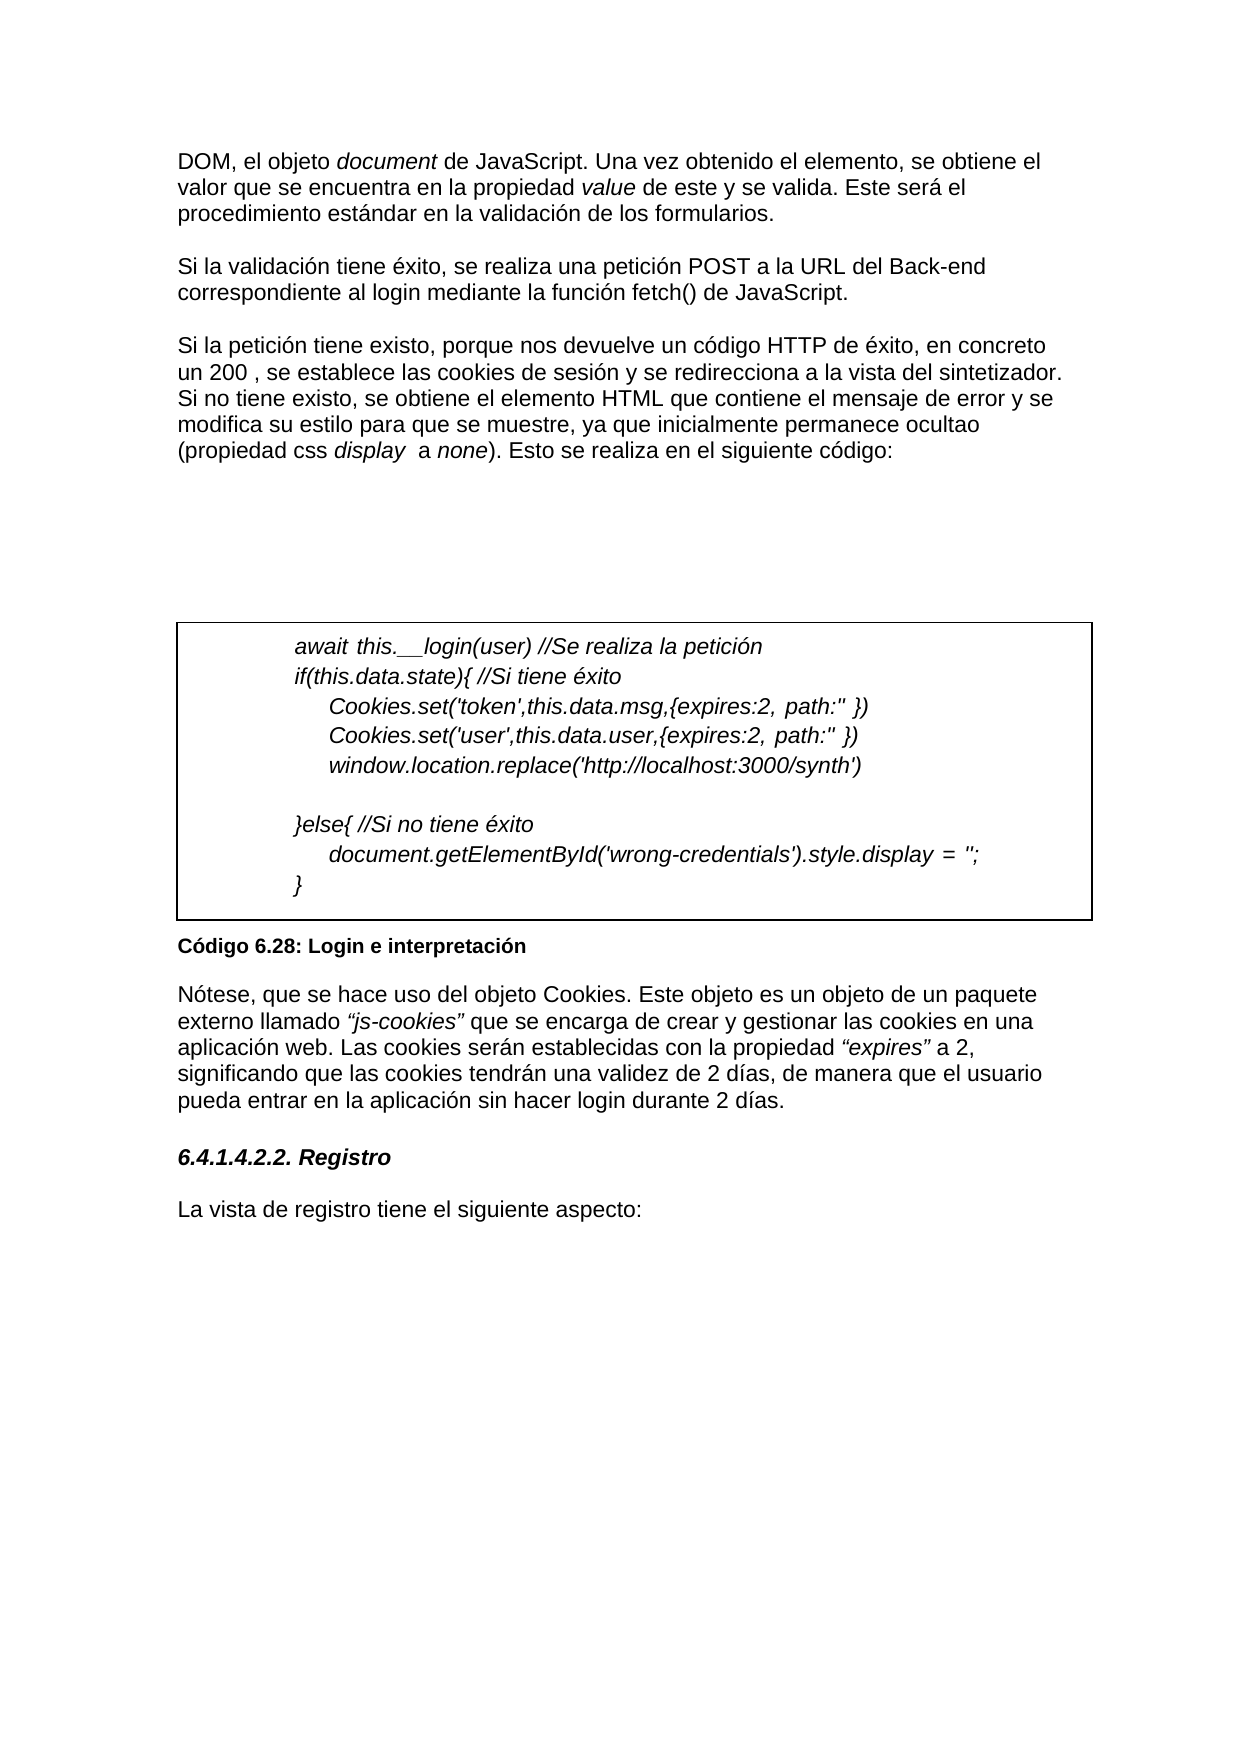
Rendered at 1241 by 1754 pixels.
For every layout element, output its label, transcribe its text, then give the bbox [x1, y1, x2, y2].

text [177, 148, 1063, 227]
text Nótese, que se hace uso del objeto Cookies. Este objeto es un objeto de un paquete externo llamado “js-cookies” que se encarga de crear y gestionar las cookies en una aplicación web. Las cookies serán establecidas con la propiedad “expires” a 2, significando que las cookies tendrán una validez de 2 días, de manera que el usuario pueda entrar en la aplicación sin hacer login durante 2 días. [177, 981, 1063, 1113]
text La vista de registro tiene el siguiente aspecto: [177, 1196, 1063, 1223]
text Si la petición tiene existo, porque nos devuelve un código HTTP de éxito, en concreto un 200 , se establece las cookies de sesión y se redirecciona a la vista del sintetizador. [177, 332, 1063, 385]
text Si la validación tiene éxito, se realiza una petición POST a la URL del Back-end correspondiente al login mediante la función fetch() de JavaScript. [177, 253, 1063, 306]
subtitle 6.4.1.4.2.2. Registro [177, 1144, 1063, 1170]
text Código 6.28: Login e interpretación [177, 921, 1063, 957]
text Si no tiene existo, se obtiene el elemento HTML que contiene el mensaje de error y se modifica su estilo para que se muestre, ya que inicialmente permanece ocultao (propiedad css display a none). Esto se realiza en el siguiente código: [177, 385, 1063, 464]
